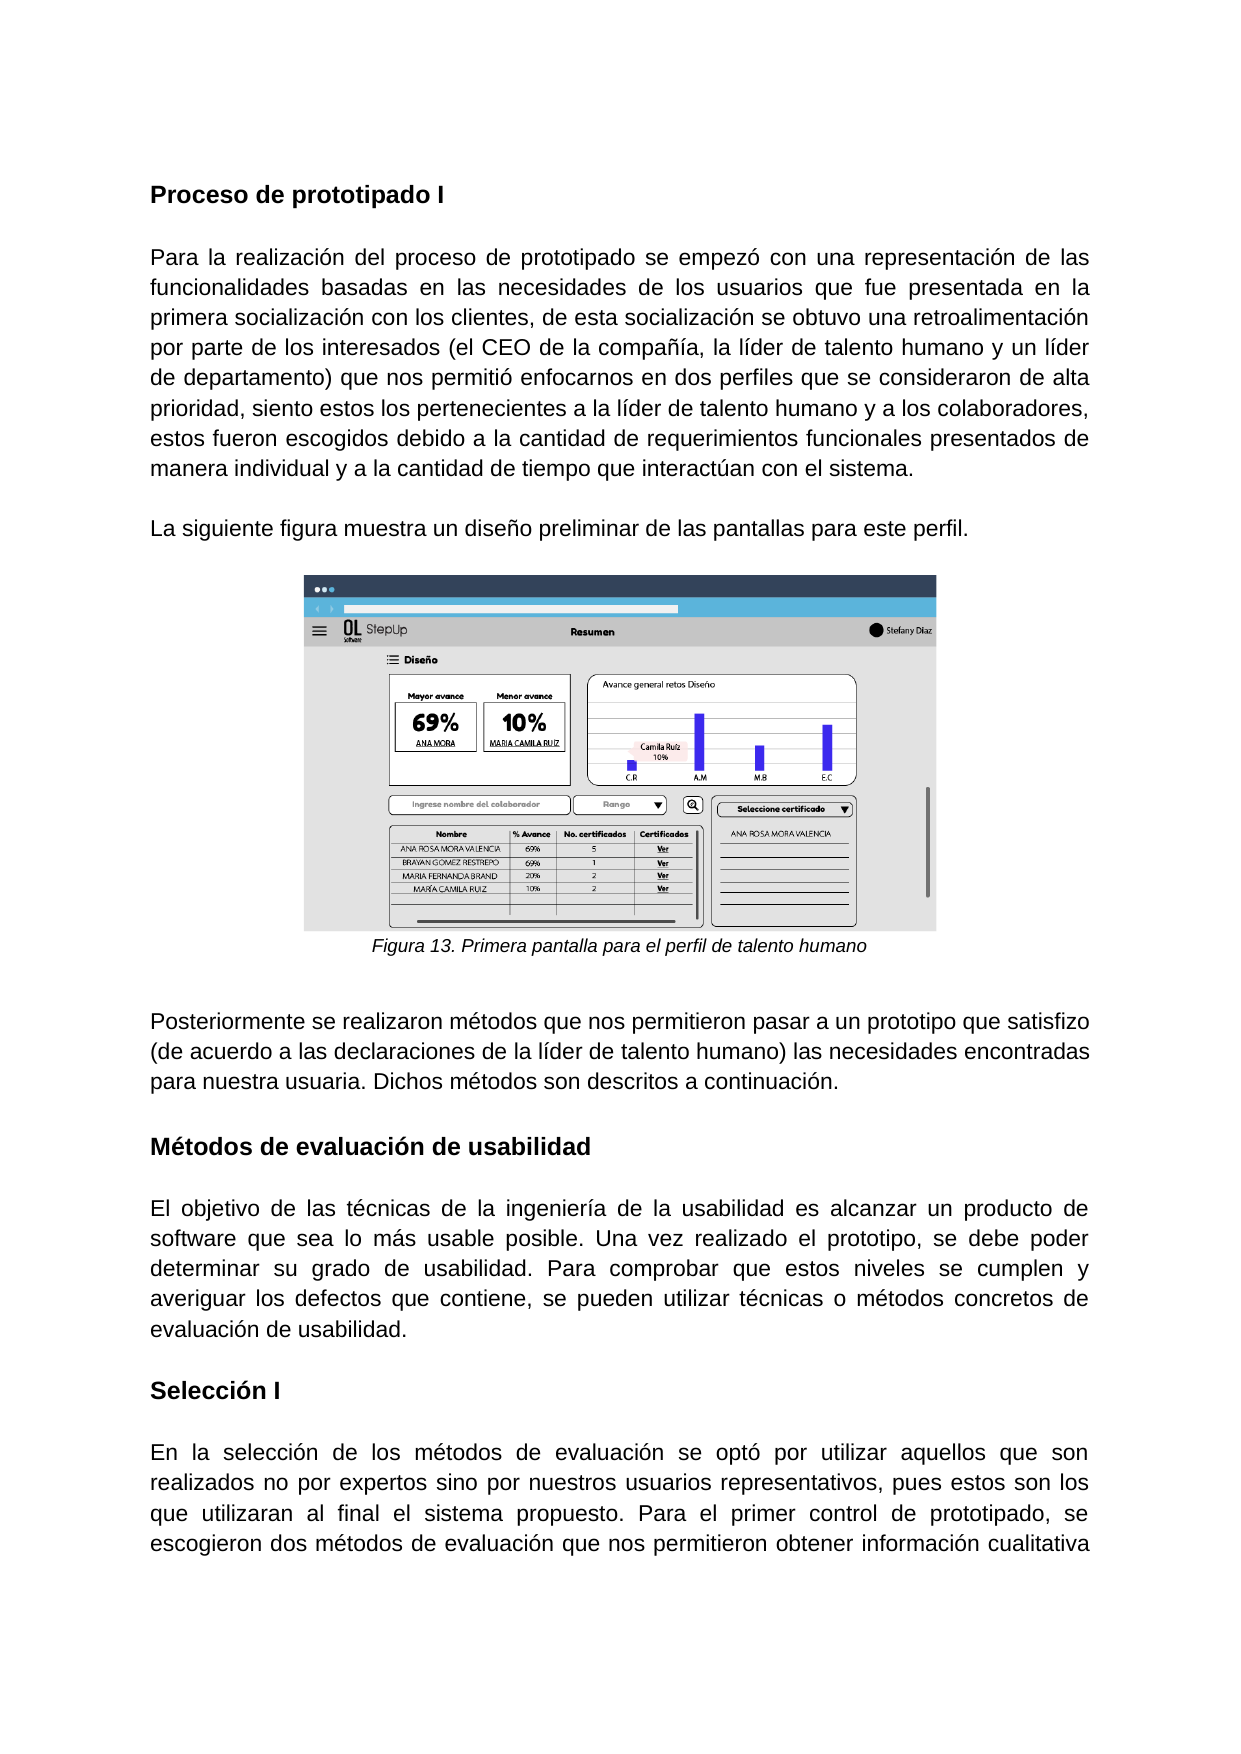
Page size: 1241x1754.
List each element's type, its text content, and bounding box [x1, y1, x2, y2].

text Para la realización del proceso de prototipado se empezó con una representación de las funcionalidades basadas en las necesidades de los usuarios que fue presentada en la primera socialización con los clientes, de esta socialización se obtuvo una retroalimentación por parte de los interesados (el CEO de la compañía, la líder de talento humano y un líder de departamento) que nos permitió enfocarnos en dos perfiles que se consideraron de alta prioridad, siento estos los pertenecientes a la líder de talento humano y a los colaboradores, estos fueron escogidos debido a la cantidad de requerimientos funcionales presentados de manera individual y a la cantidad de tiempo que interactúan con el sistema. [150, 243, 1090, 481]
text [150, 1439, 1090, 1556]
text Posteriormente se realizaron métodos que nos permitieron pasar a un prototipo que satisfizo (de acuerdo a las declaraciones de la líder de talento humano) las necesidades encontradas para nuestra usuaria. Dichos métodos son descritos a continuación. [150, 1008, 1090, 1094]
text Métodos de evaluación de usabilidad [150, 1131, 1090, 1160]
text La siguiente figura muestra un diseño preliminar de las pantallas para este perfil. [150, 515, 1090, 542]
text Proceso de prototipado I [150, 180, 1090, 209]
text Selección I [150, 1376, 1090, 1405]
picture [303, 575, 937, 932]
text El objetivo de las técnicas de la ingeniería de la usabilidad es alcanzar un producto de software que sea lo más usable posible. Una vez realizado el prototipo, se debe poder determinar su grado de usabilidad. Para comprobar que estos niveles se cumplen y averiguar los defectos que contiene, se pueden utilizar técnicas o métodos concretos de evaluación de usabilidad. [150, 1195, 1090, 1342]
text Figura 13. Primera pantalla para el perfil de talento humano [150, 935, 1090, 957]
